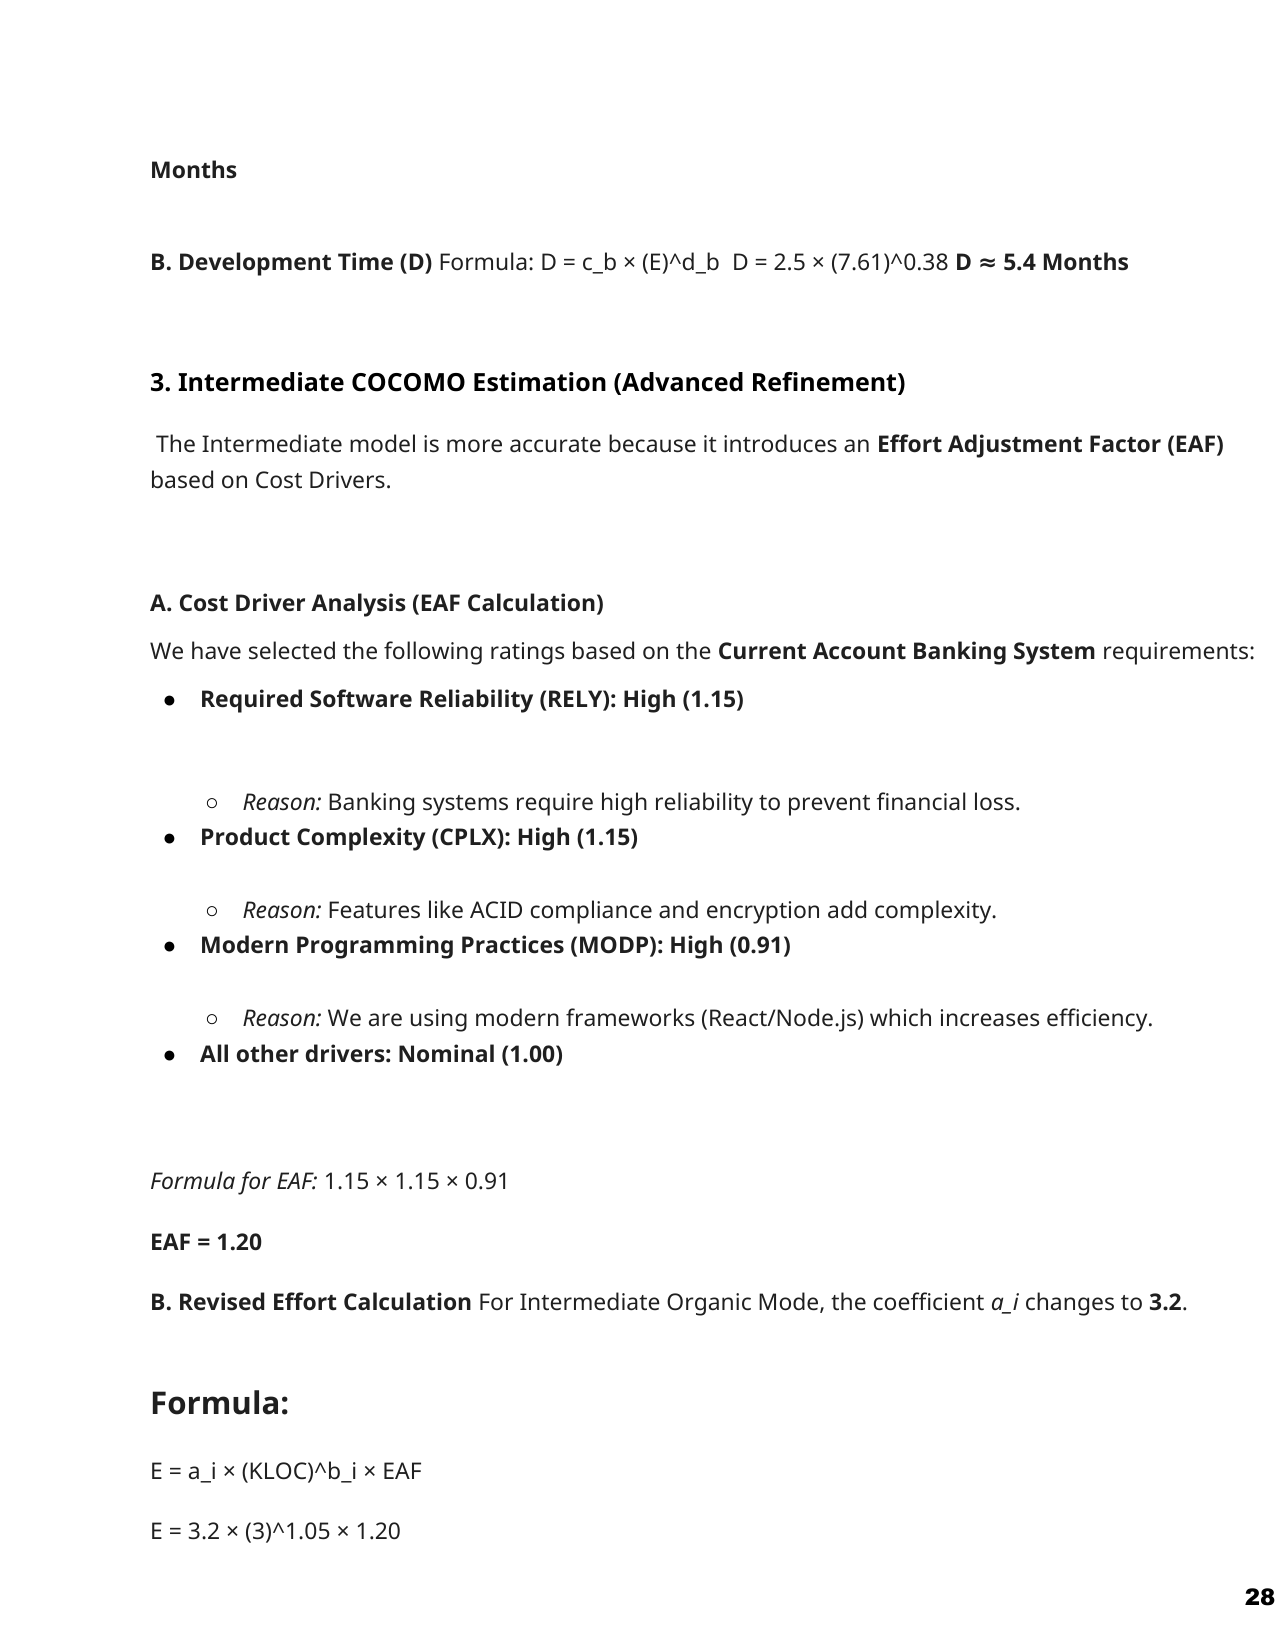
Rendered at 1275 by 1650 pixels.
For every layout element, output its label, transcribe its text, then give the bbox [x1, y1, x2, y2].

text EAF = 1.20 [150, 1226, 1275, 1257]
text B. Development Time (D) Formula: D = c_b × (E)^d_b D = 2.5 × (7.61)^0.38 D ≈ 5.4 Months [150, 246, 1275, 277]
list Product Complexity (CPLX): High (1.15) [162, 821, 1275, 889]
text The Intermediate model is more accurate because it introduces an Effort Adjustment Factor (EAF) based on Cost Drivers. [150, 428, 1275, 495]
list Required Software Reliability (RELY): High (1.15) [162, 683, 1275, 781]
text B. Revised Effort Calculation For Intermediate Organic Mode, the coefficient a_i changes to 3.2. [150, 1286, 1275, 1318]
text E = 3.2 × (3)^1.05 × 1.20 [150, 1515, 1275, 1546]
text We have selected the following ratings based on the Current Account Banking System requirements: [150, 635, 1275, 666]
list Modern Programming Practices (MODP): High (0.91) [162, 929, 1275, 997]
text E = a_i × (KLOC)^b_i × EAF [150, 1454, 1275, 1486]
list Reason: Banking systems require high reliability to prevent financial loss. [205, 786, 1275, 817]
subtitle 3. Intermediate COCOMO Estimation (Advanced Refinement) [150, 364, 1275, 398]
text Formula for EAF: 1.15 × 1.15 × 0.91 [150, 1165, 1275, 1196]
list Reason: Features like ACID compliance and encryption add complexity. [205, 894, 1275, 925]
text A. Cost Driver Analysis (EAF Calculation) [150, 587, 1275, 618]
list Reason: We are using modern frameworks (React/Node.js) which increases efficiency. [205, 1002, 1275, 1033]
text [150, 154, 1275, 185]
list All other drivers: Nominal (1.00) [162, 1038, 1275, 1136]
text Formula: [150, 1381, 1275, 1424]
